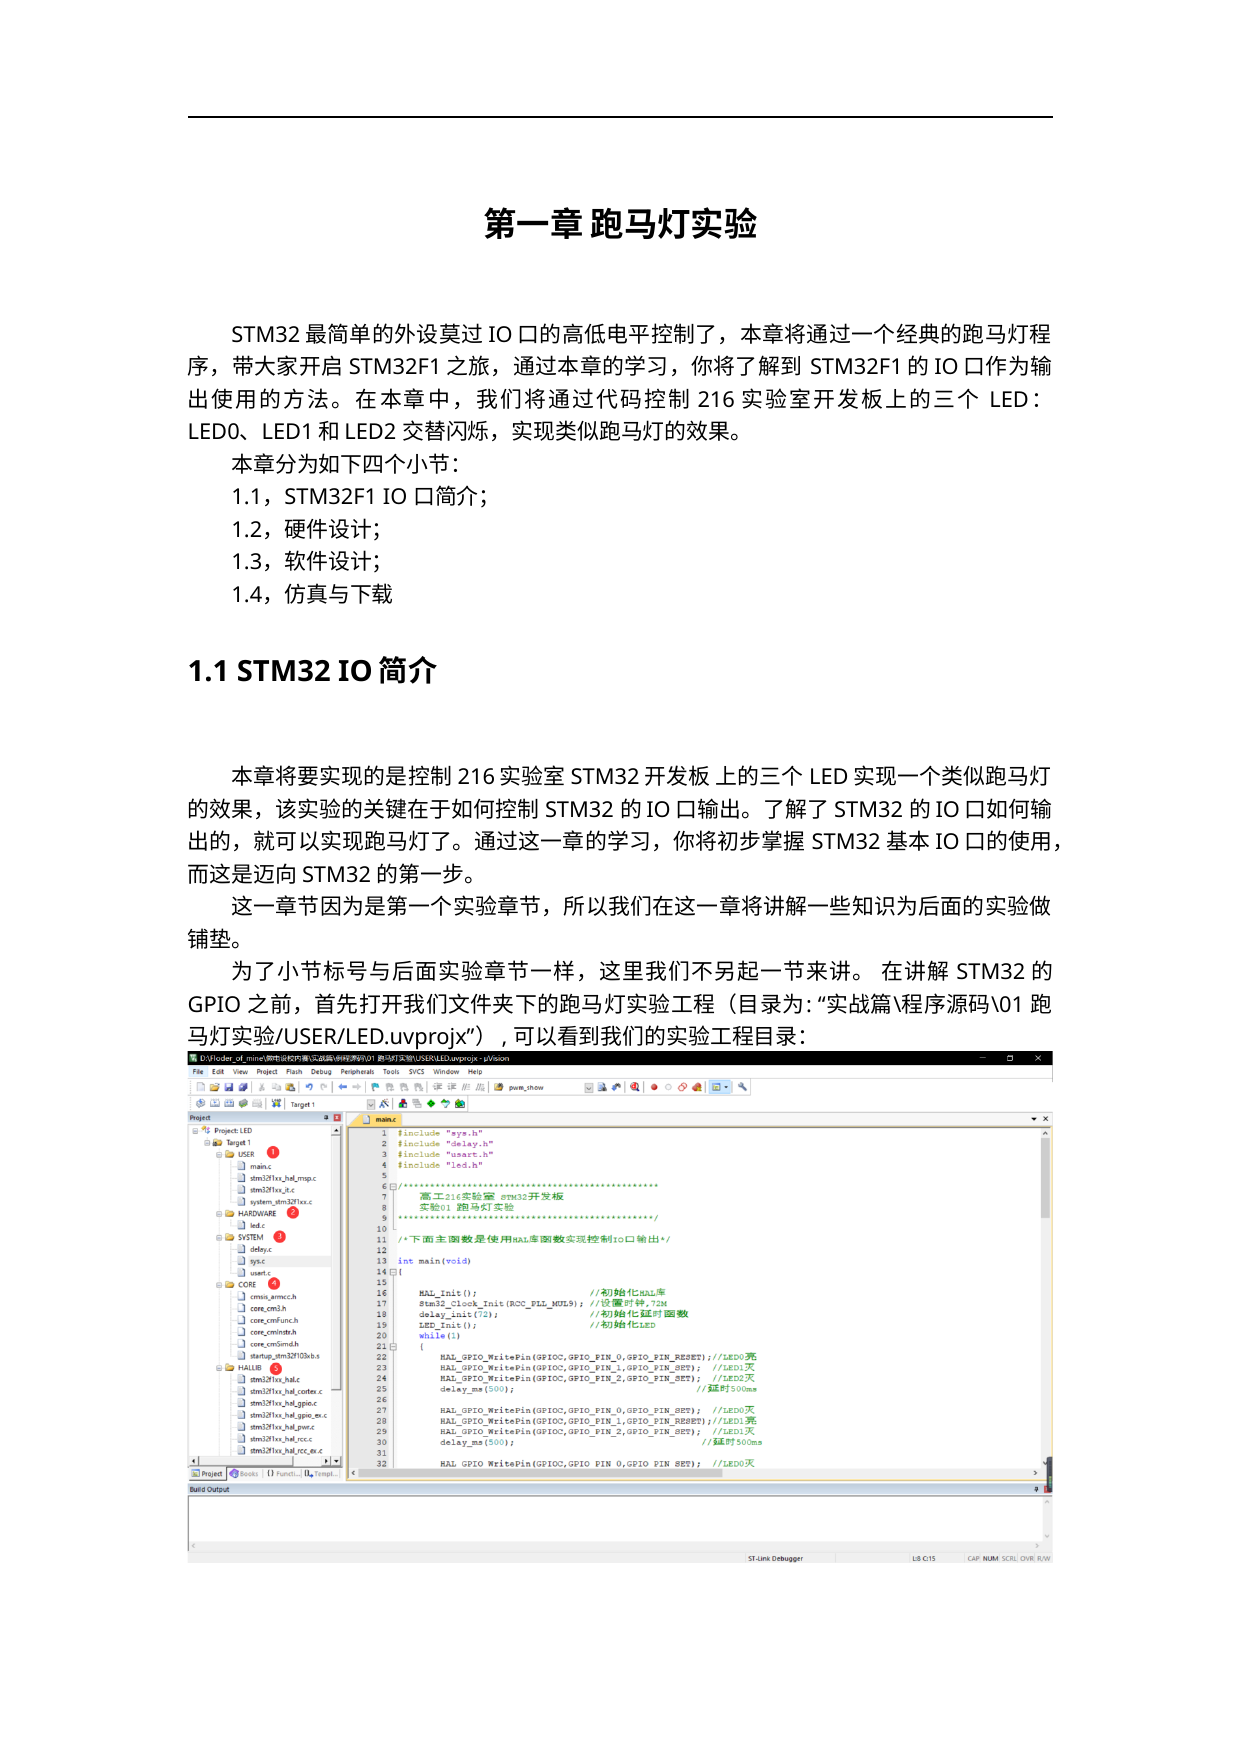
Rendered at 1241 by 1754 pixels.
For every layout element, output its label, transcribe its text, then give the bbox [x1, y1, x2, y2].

text 1.1，STM32F1 IO 口简介； [187, 479, 1053, 511]
text 本章分为如下四个小节： [187, 446, 1053, 479]
text 1.4，仿真与下载 [187, 576, 1053, 609]
text 1.2，硬件设计； [187, 511, 1053, 544]
text 本章将要实现的是控制216实验室STM32开发板 上的三个LED实现一个类似跑马灯的效果，该实验的关键在于如何控制STM32 的IO口输出。了解了STM32 的IO口如何输出的，就可以实现跑马灯了。通过这一章的学习，你将初步掌握 STM32 基本IO口的使用，而这是迈向 STM32 的第一步。 [187, 759, 1053, 889]
picture [187, 1051, 1053, 1563]
text STM32最简单的外设莫过IO口的高低电平控制了，本章将通过一个经典的跑马灯程序，带大家开启STM32F1之旅，通过本章的学习，你将了解到 STM32F1的IO口作为输出使用的方法。在本章中，我们将通过代码控制216实验室开发板上的三个 LED：LED0、LED1和LED2 交替闪烁，实现类似跑马灯的效果。 [187, 316, 1053, 446]
text 1.3，软件设计； [187, 544, 1053, 576]
subtitle 第一章 跑马灯实验 [187, 189, 1053, 254]
subtitle 1.1 STM32 IO简介 [187, 636, 1053, 701]
text 为了小节标号与后面实验章节一样，这里我们不另起一节来讲。 在讲解STM32的GPIO 之前，首先打开我们文件夹下的跑马灯实验工程（目录为: “实战篇\程序源码\01 跑马灯实验/USER/LED.uvprojx”） , 可以看到我们的实验工程目录： [187, 954, 1053, 1051]
text 这一章节因为是第一个实验章节，所以我们在这一章将讲解一些知识为后面的实验做铺垫。 [187, 889, 1053, 954]
